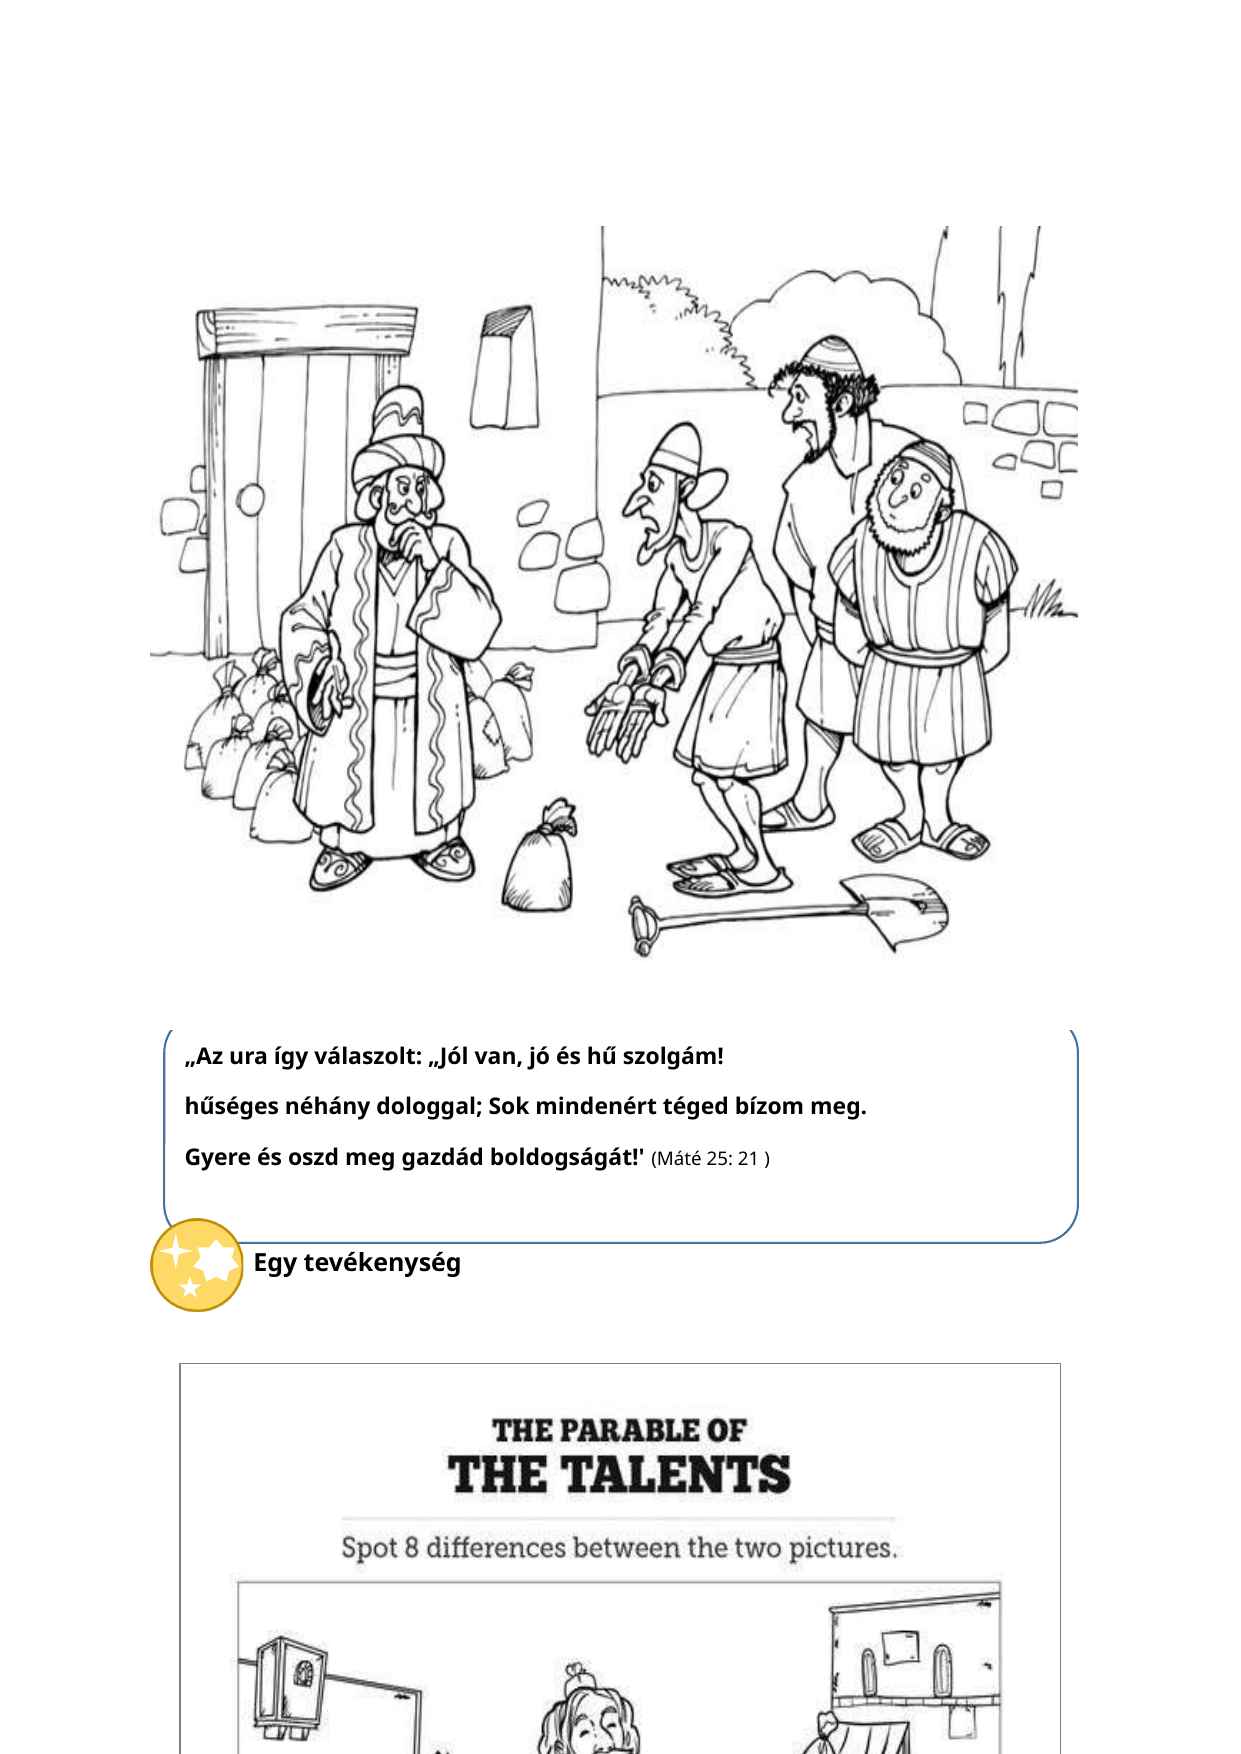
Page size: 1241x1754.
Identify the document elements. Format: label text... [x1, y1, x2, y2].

text Gyere és oszd meg gazdád boldogságát!' (Máté 25: 21 ) [150, 1141, 1090, 1172]
picture [150, 226, 1078, 1030]
picture [181, 1364, 1060, 1754]
text „Az ura így válaszolt: „Jól van, jó és hű szolgám! [150, 1040, 1090, 1071]
text Egy tevékenység [244, 1244, 1090, 1278]
text hűséges néhány dologgal; Sok mindenért téged bízom meg. [150, 1090, 1090, 1121]
picture [150, 1218, 244, 1312]
